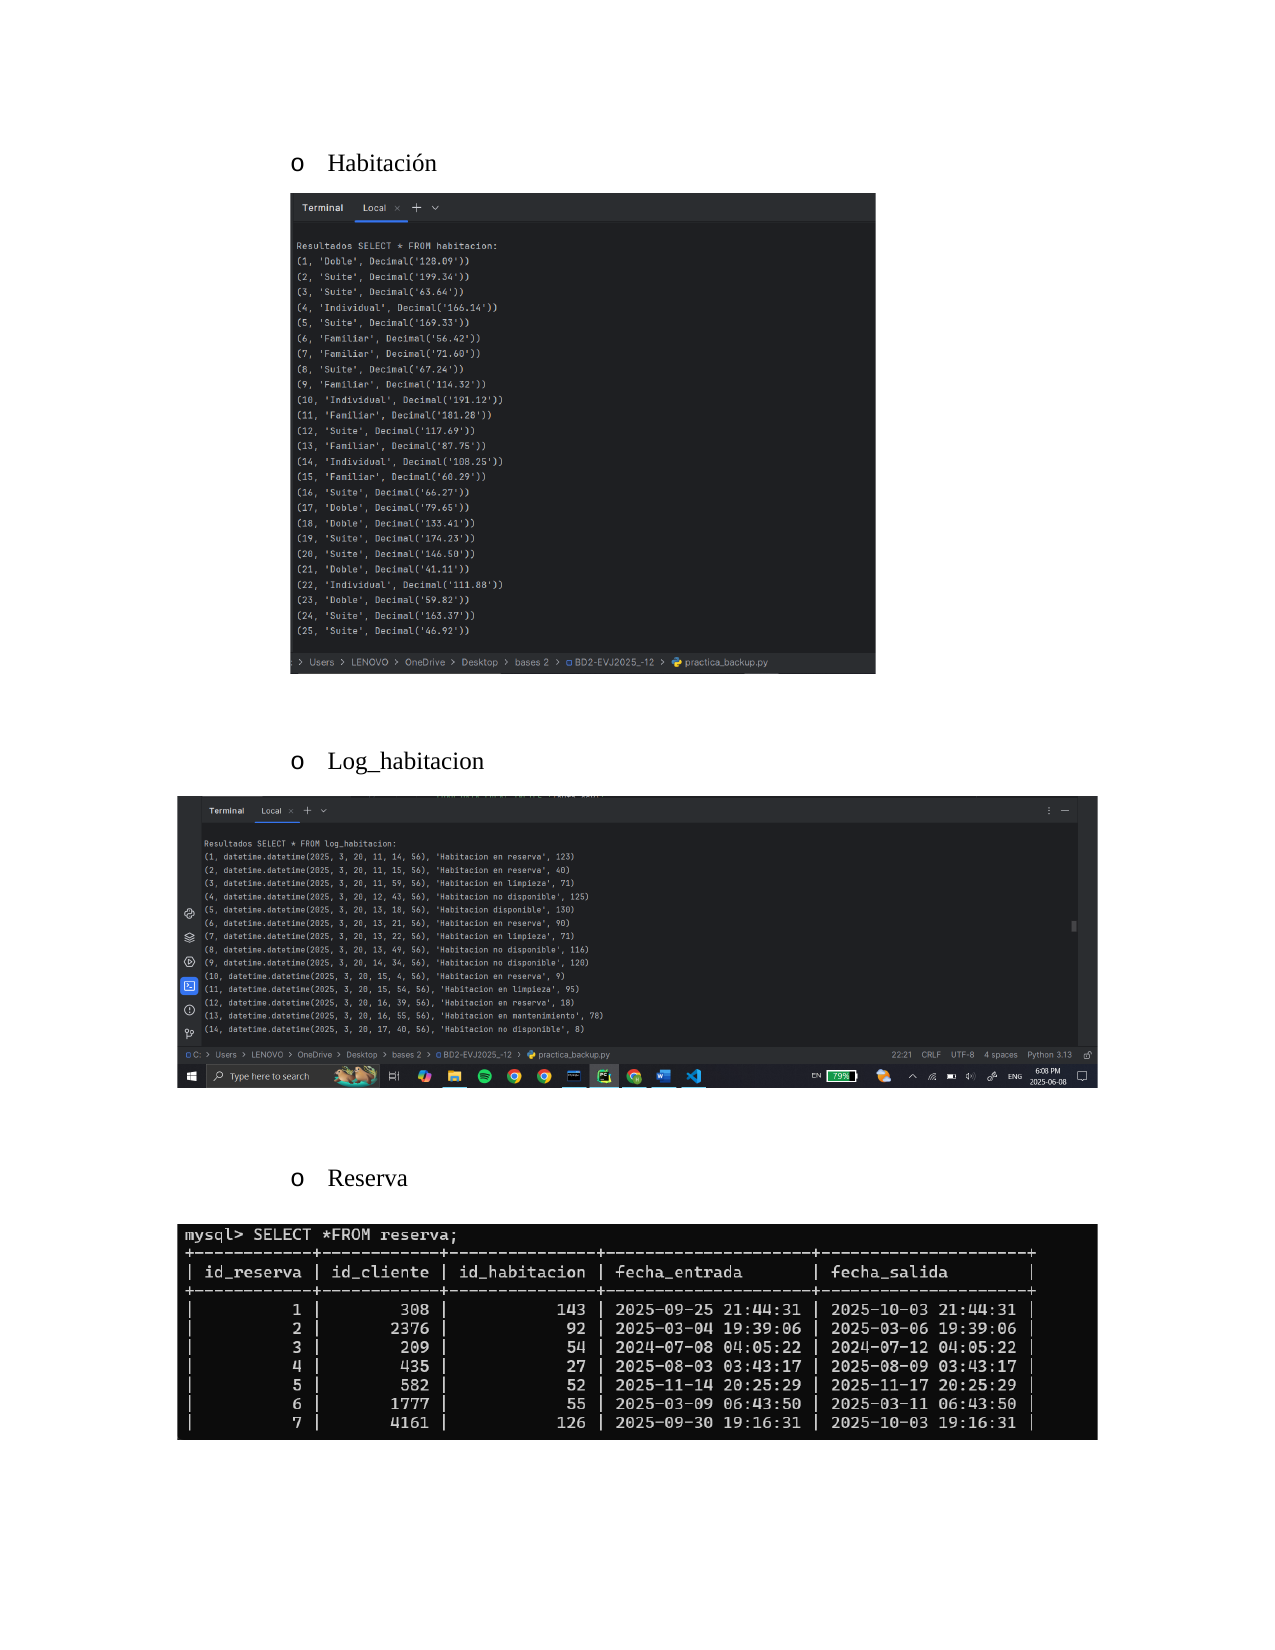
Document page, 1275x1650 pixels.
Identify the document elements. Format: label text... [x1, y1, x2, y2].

picture [177, 796, 1098, 1088]
list Habitación [290, 148, 1098, 178]
picture [177, 1224, 1098, 1440]
list Log_habitacion [290, 746, 1098, 777]
list Reserva [290, 1163, 1098, 1194]
picture [290, 193, 876, 674]
